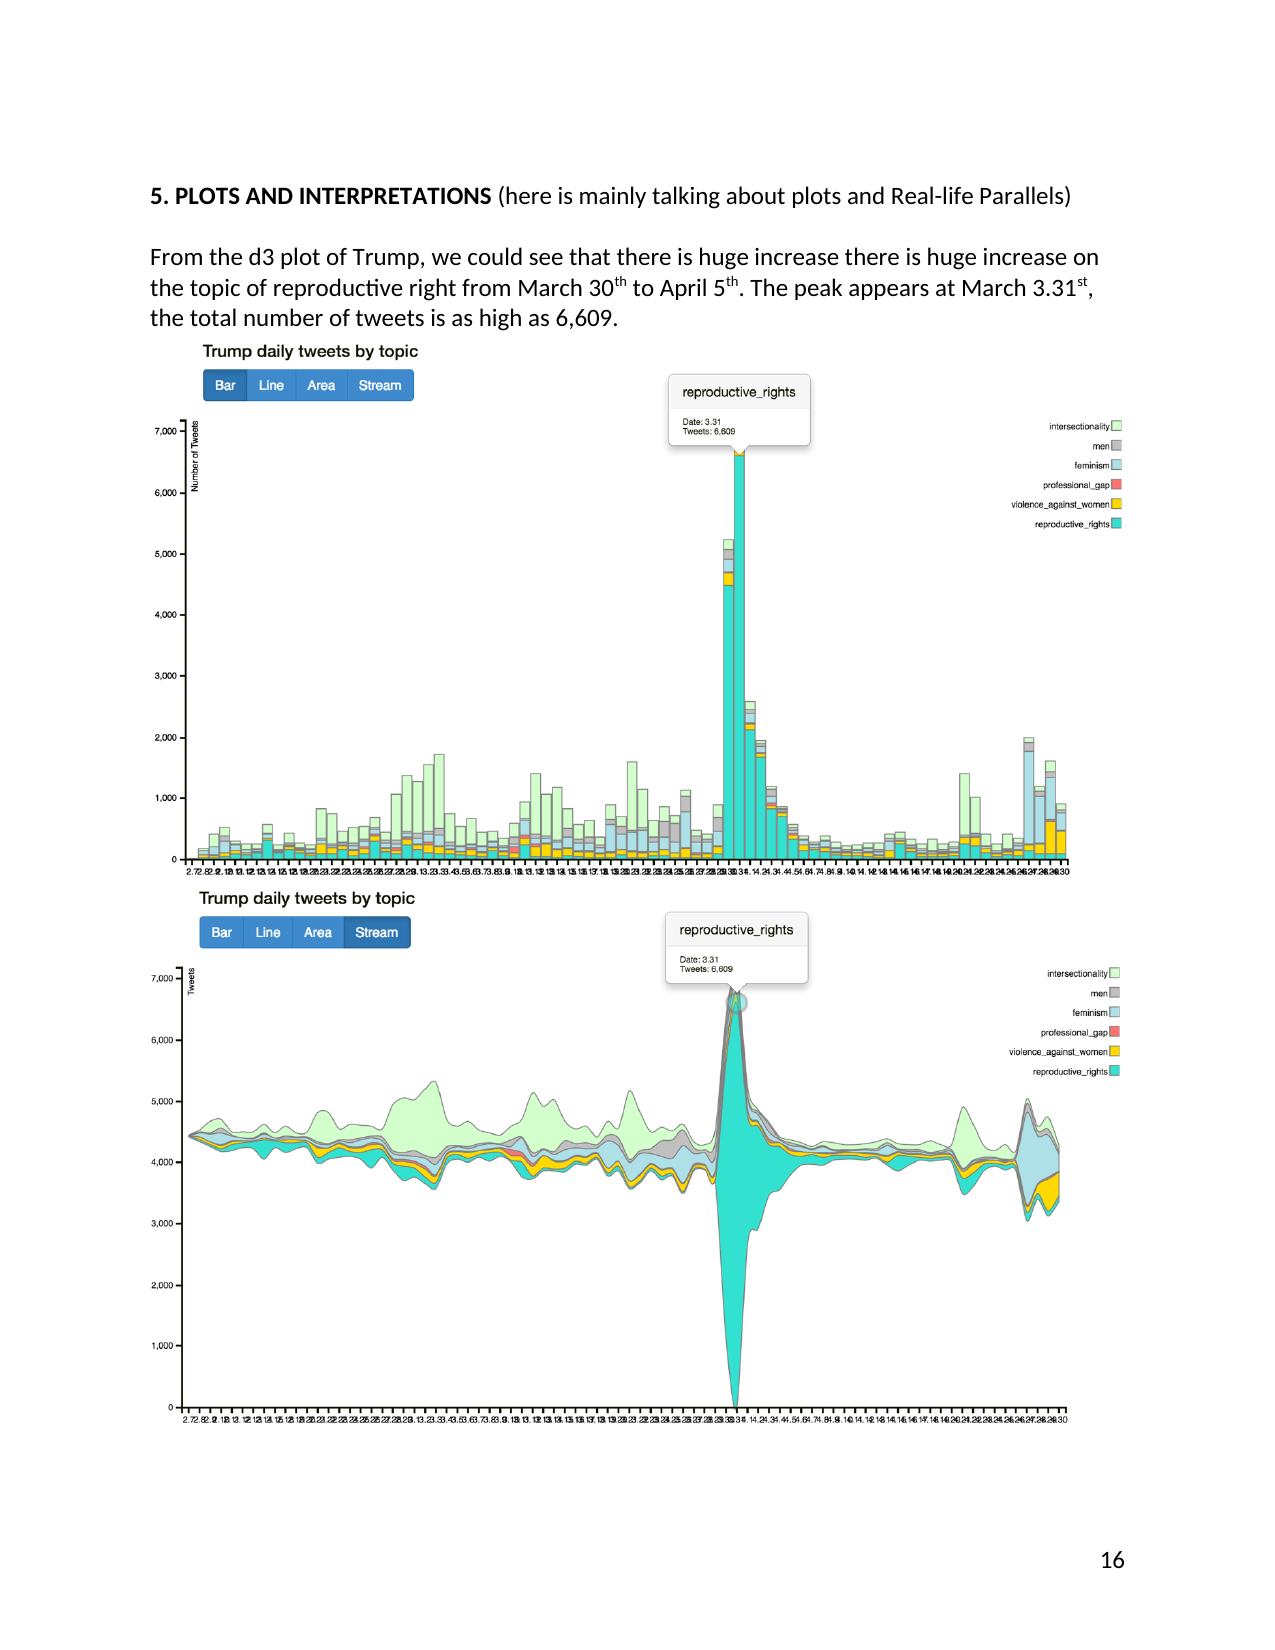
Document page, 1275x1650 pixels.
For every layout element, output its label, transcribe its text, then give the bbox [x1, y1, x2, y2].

text From the d3 plot of Trump, we could see that there is huge increase there is huge increase on the topic of reproductive right from March 30th to April 5th. The peak appears at March 3.31st, the total number of tweets is as high as 6,609. [150, 242, 1125, 333]
picture [150, 333, 1125, 1429]
text 5. PLOTS AND INTERPRETATIONS (here is mainly talking about plots and Real-life Parallels) [150, 181, 1125, 211]
